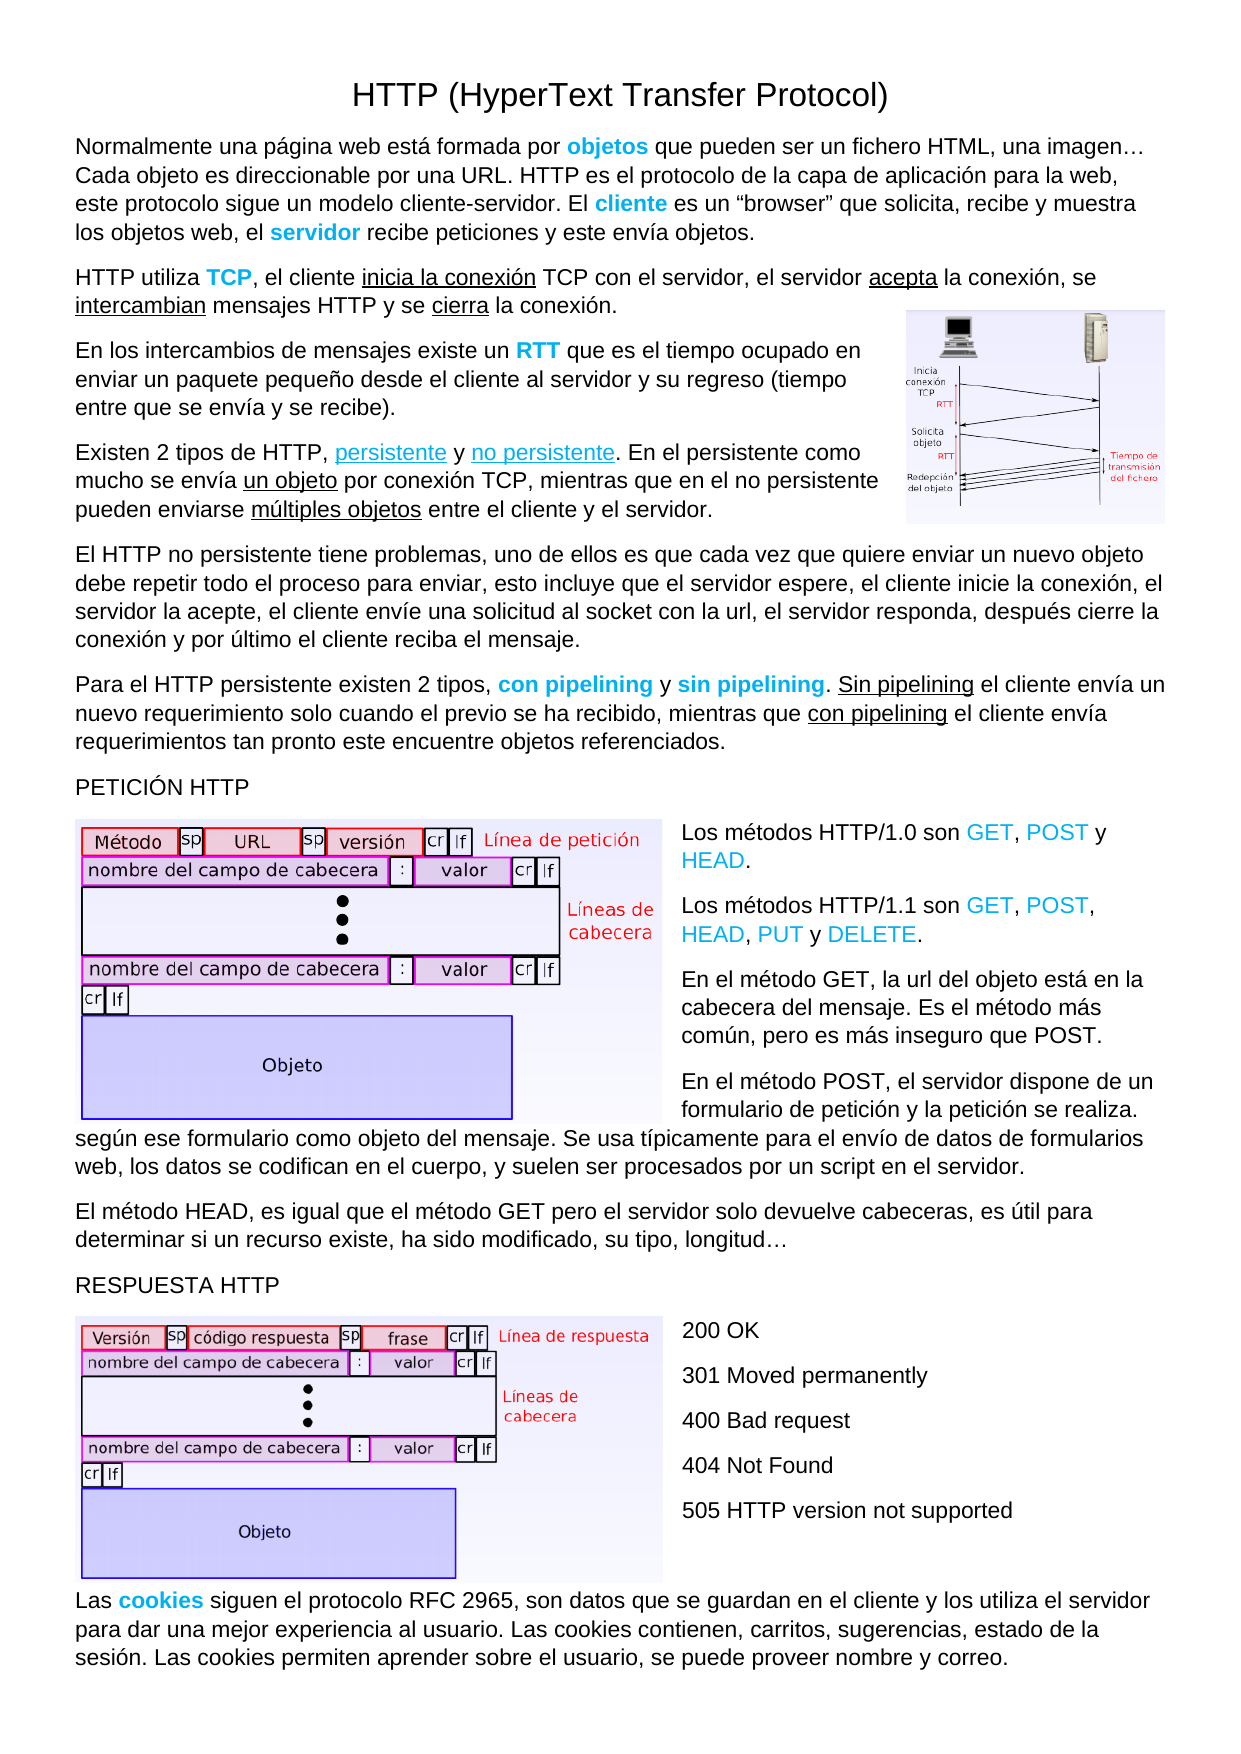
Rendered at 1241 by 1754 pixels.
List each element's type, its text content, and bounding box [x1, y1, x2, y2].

text Normalmente una página web está formada por objetos que pueden ser un fichero HTML, una imagen… Cada objeto es direccionable por una URL. HTTP es el protocolo de la capa de aplicación para la web, este protocolo sigue un modelo cliente-servidor. El cliente es un “browser” que solicita, recibe y muestra los objetos web, el servidor recibe peticiones y este envía objetos. [75, 133, 1165, 245]
text 200 OK [663, 1317, 1165, 1343]
text Las cookies siguen el protocolo RFC 2965, son datos que se guardan en el cliente y los utiliza el servidor para dar una mejor experiencia al usuario. Las cookies contienen, carritos, sugerencias, estado de la sesión. Las cookies permiten aprender sobre el usuario, se puede proveer nombre y correo. [75, 1587, 1165, 1671]
text PETICIÓN HTTP [75, 773, 1165, 800]
text 400 Bad request [663, 1407, 1165, 1433]
picture [75, 819, 663, 1124]
text Para el HTTP persistente existen 2 tipos, con pipelining y sin pipelining. Sin pipelining el cliente envía un nuevo requerimiento solo cuando el previo se ha recibido, mientras que con pipelining el cliente envía requerimientos tan pronto este encuentre objetos referenciados. [75, 671, 1165, 755]
text 505 HTTP version not supported [663, 1497, 1165, 1523]
text 404 Not Found [663, 1452, 1165, 1478]
text Los métodos HTTP/1.0 son GET, POST y HEAD. [75, 818, 1165, 873]
text El método HEAD, es igual que el método GET pero el servidor solo devuelve cabeceras, es útil para determinar si un recurso existe, ha sido modificado, su tipo, longitud… [75, 1198, 1165, 1253]
text HTTP utiliza TCP, el cliente inicia la conexión TCP con el servidor, el servidor acepta la conexión, se intercambian mensajes HTTP y se cierra la conexión. [75, 263, 1165, 318]
text En los intercambios de mensajes existe un RTT que es el tiempo ocupado en enviar un paquete pequeño desde el cliente al servidor y su regreso (tiempo entre que se envía y se recibe). [75, 337, 906, 420]
text RESPUESTA HTTP [75, 1272, 1165, 1298]
picture [75, 1316, 663, 1583]
text Los métodos HTTP/1.1 son GET, POST, HEAD, PUT y DELETE. [663, 892, 1165, 947]
picture [906, 310, 1166, 524]
text En el método GET, la url del objeto está en la cabecera del mensaje. Es el método más común, pero es más inseguro que POST. [663, 966, 1165, 1049]
text Existen 2 tipos de HTTP, persistente y no persistente. En el persistente como mucho se envía un objeto por conexión TCP, mientras que en el no persistente pueden enviarse múltiples objetos entre el cliente y el servidor. [75, 439, 906, 522]
text En el método POST, el servidor dispone de un formulario de petición y la petición se realiza. según ese formulario como objeto del mensaje. Se usa típicamente para el envío de datos de formularios web, los datos se codifican en el cuerpo, y suelen ser procesados por un script en el servidor. [75, 1068, 1165, 1179]
text HTTP (HyperText Transfer Protocol) [75, 75, 1165, 113]
text 301 Moved permanently [663, 1362, 1165, 1388]
text El HTTP no persistente tiene problemas, uno de ellos es que cada vez que quiere enviar un nuevo objeto debe repetir todo el proceso para enviar, esto incluye que el servidor espere, el cliente inicie la conexión, el servidor la acepte, el cliente envíe una solicitud al socket con la url, el servidor responda, después cierre la conexión y por último el cliente reciba el mensaje. [75, 541, 1165, 653]
